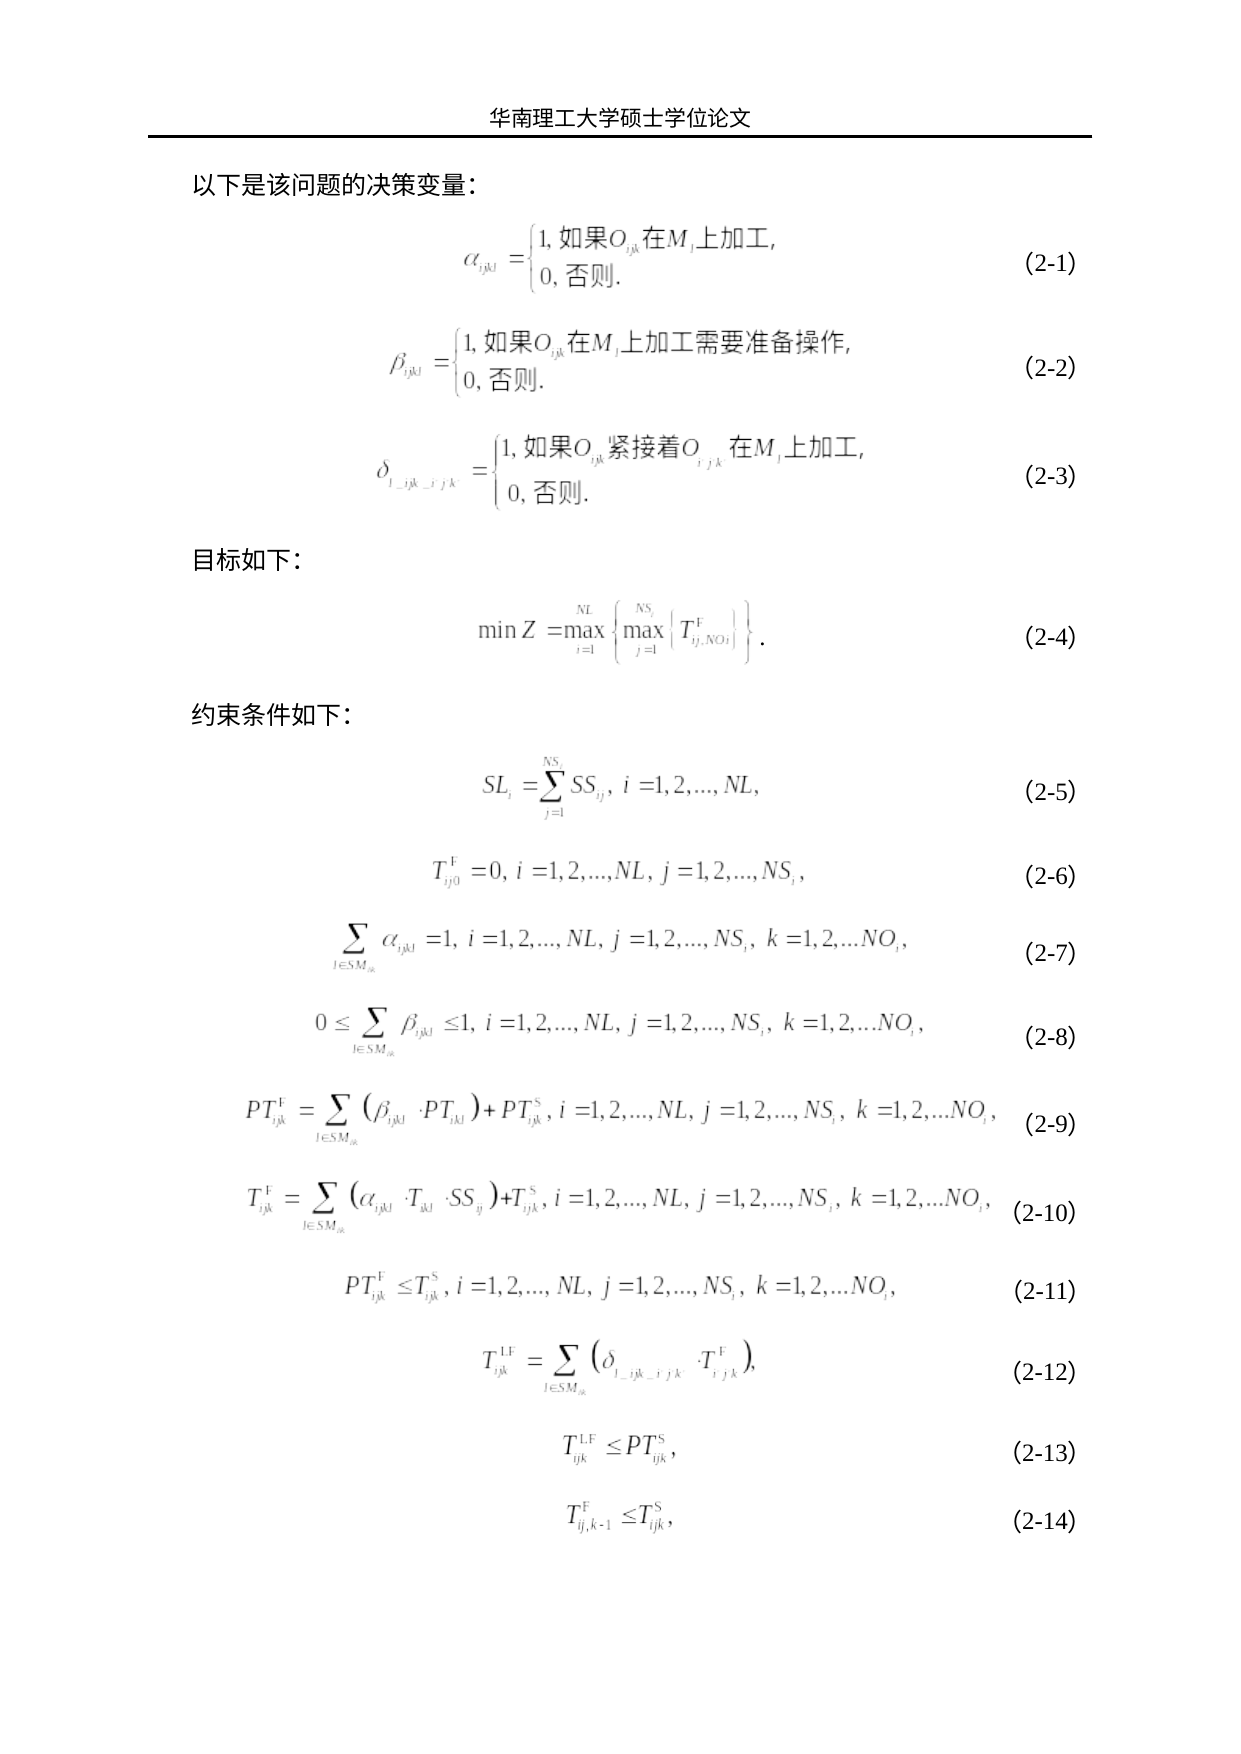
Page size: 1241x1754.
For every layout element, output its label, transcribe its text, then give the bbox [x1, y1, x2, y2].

text （2-13） [148, 1427, 1092, 1477]
text （2-11） [148, 1265, 1092, 1316]
text （2-5） [148, 750, 1092, 832]
text （2-10） [148, 1177, 1092, 1247]
text （2-9） [148, 1088, 1092, 1159]
text 目标如下： [148, 541, 1092, 577]
text . （2-4） [148, 595, 1092, 677]
text （2-8） [148, 1004, 1092, 1070]
text 以下是该问题的决策变量： [148, 165, 1092, 201]
text （2-3） [148, 428, 1092, 522]
text （2-6） [148, 850, 1092, 901]
text （2-1） [148, 219, 1092, 306]
text （2-14） [148, 1496, 1092, 1546]
text （2-12） [148, 1334, 1092, 1408]
text （2-2） [148, 324, 1092, 410]
text 约束条件如下： [148, 695, 1092, 732]
text （2-7） [148, 919, 1092, 986]
